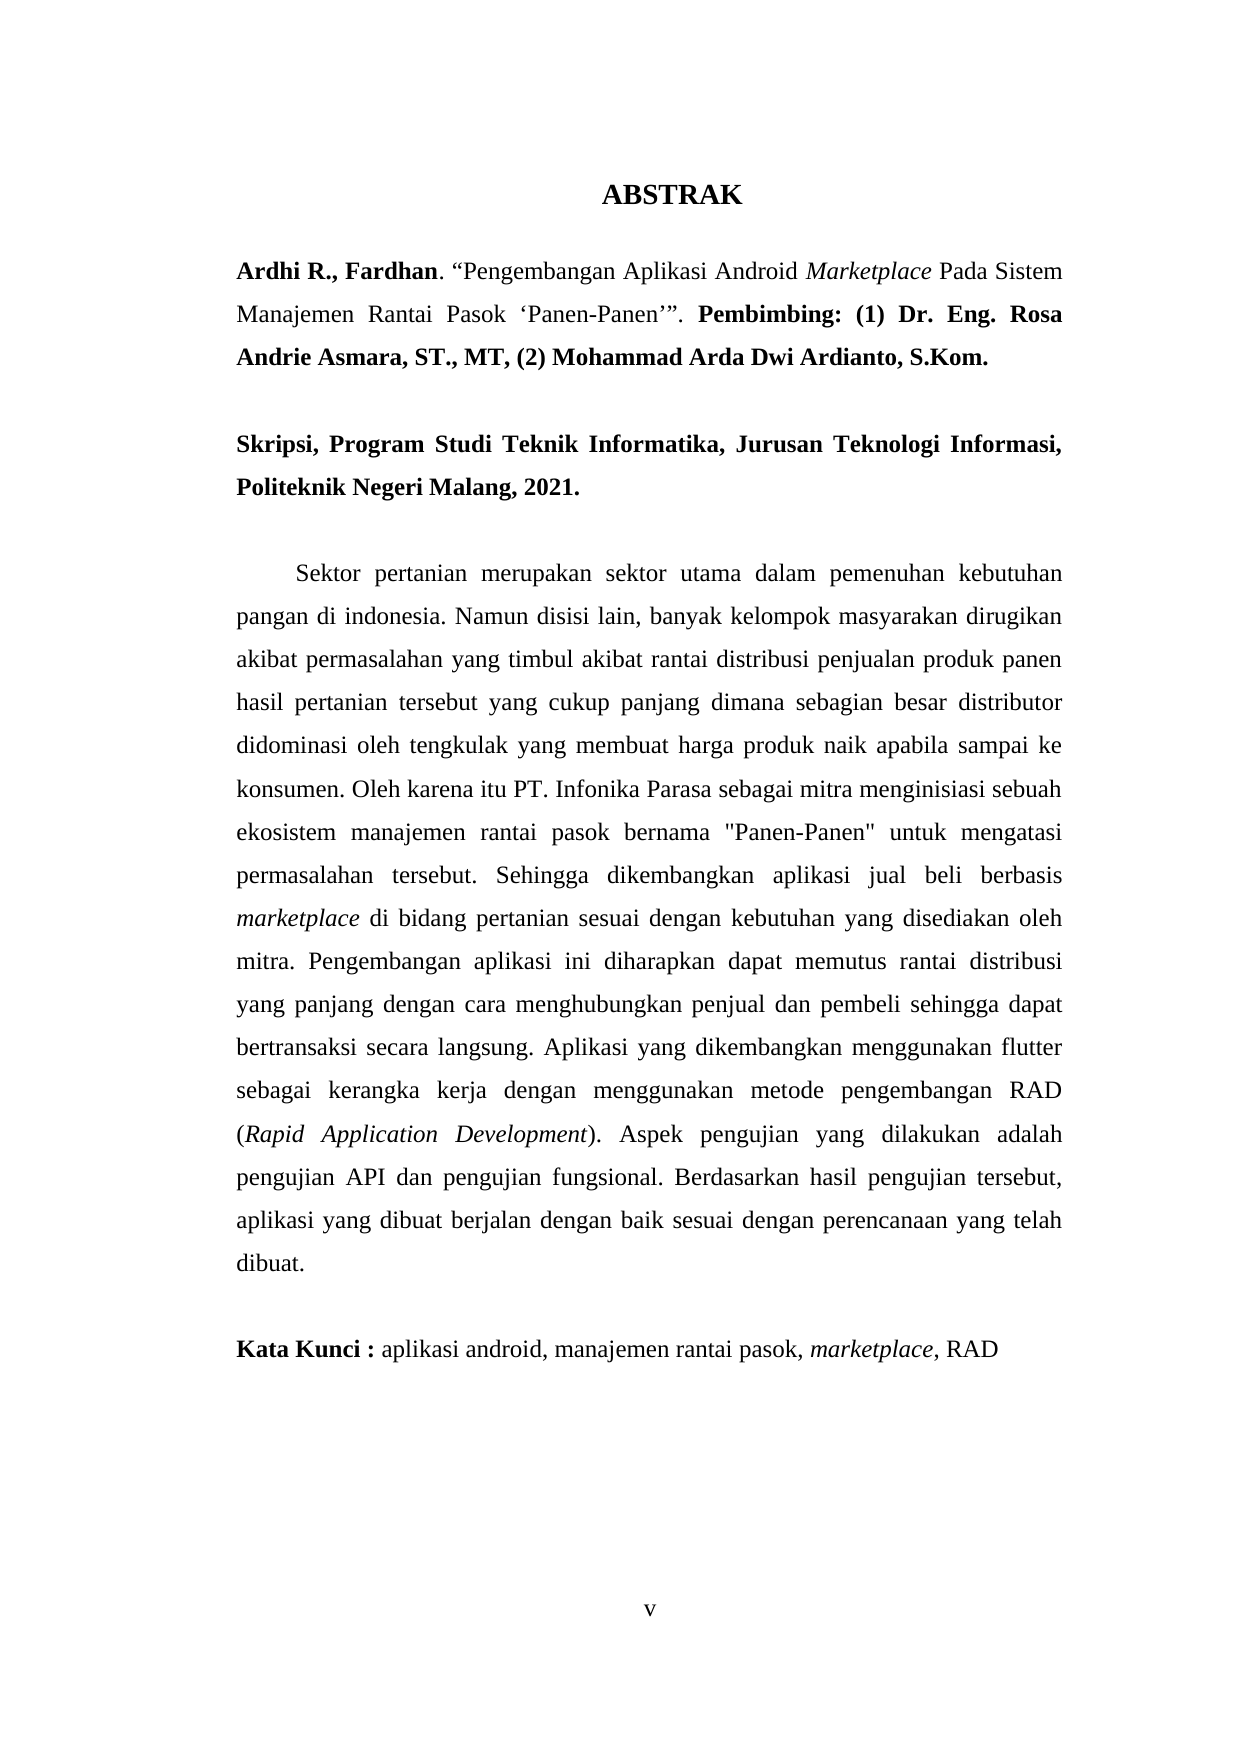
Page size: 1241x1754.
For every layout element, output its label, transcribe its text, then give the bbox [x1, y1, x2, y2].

text Ardhi R., Fardhan. “Pengembangan Aplikasi Android Marketplace Pada Sistem Manajemen Rantai Pasok ‘Panen-Panen’”. Pembimbing: (1) Dr. Eng. Rosa Andrie Asmara, ST., MT, (2) Mohammad Arda Dwi Ardianto, S.Kom. [236, 256, 1063, 371]
text Skripsi, Program Studi Teknik Informatika, Jurusan Teknologi Informasi, Politeknik Negeri Malang, 2021. [236, 429, 1063, 501]
subtitle ABSTRAK [281, 177, 1063, 211]
text Kata Kunci : aplikasi android, manajemen rantai pasok, marketplace, RAD [236, 1334, 1063, 1363]
text Sektor pertanian merupakan sektor utama dalam pemenuhan kebutuhan pangan di indonesia. Namun disisi lain, banyak kelompok masyarakan dirugikan akibat permasalahan yang timbul akibat rantai distribusi penjualan produk panen hasil pertanian tersebut yang cukup panjang dimana sebagian besar distributor didominasi oleh tengkulak yang membuat harga produk naik apabila sampai ke konsumen. Oleh karena itu PT. Infonika Parasa sebagai mitra menginisiasi sebuah ekosistem manajemen rantai pasok bernama "Panen-Panen" untuk mengatasi permasalahan tersebut. Sehingga dikembangkan aplikasi jual beli berbasis marketplace di bidang pertanian sesuai dengan kebutuhan yang disediakan oleh mitra. Pengembangan aplikasi ini diharapkan dapat memutus rantai distribusi yang panjang dengan cara menghubungkan penjual dan pembeli sehingga dapat bertransaksi secara langsung. Aplikasi yang dikembangkan menggunakan flutter sebagai kerangka kerja dengan menggunakan metode pengembangan RAD (Rapid Application Development). Aspek pengujian yang dilakukan adalah pengujian API dan pengujian fungsional. Berdasarkan hasil pengujian tersebut, aplikasi yang dibuat berjalan dengan baik sesuai dengan perencanaan yang telah dibuat. [236, 558, 1063, 1277]
